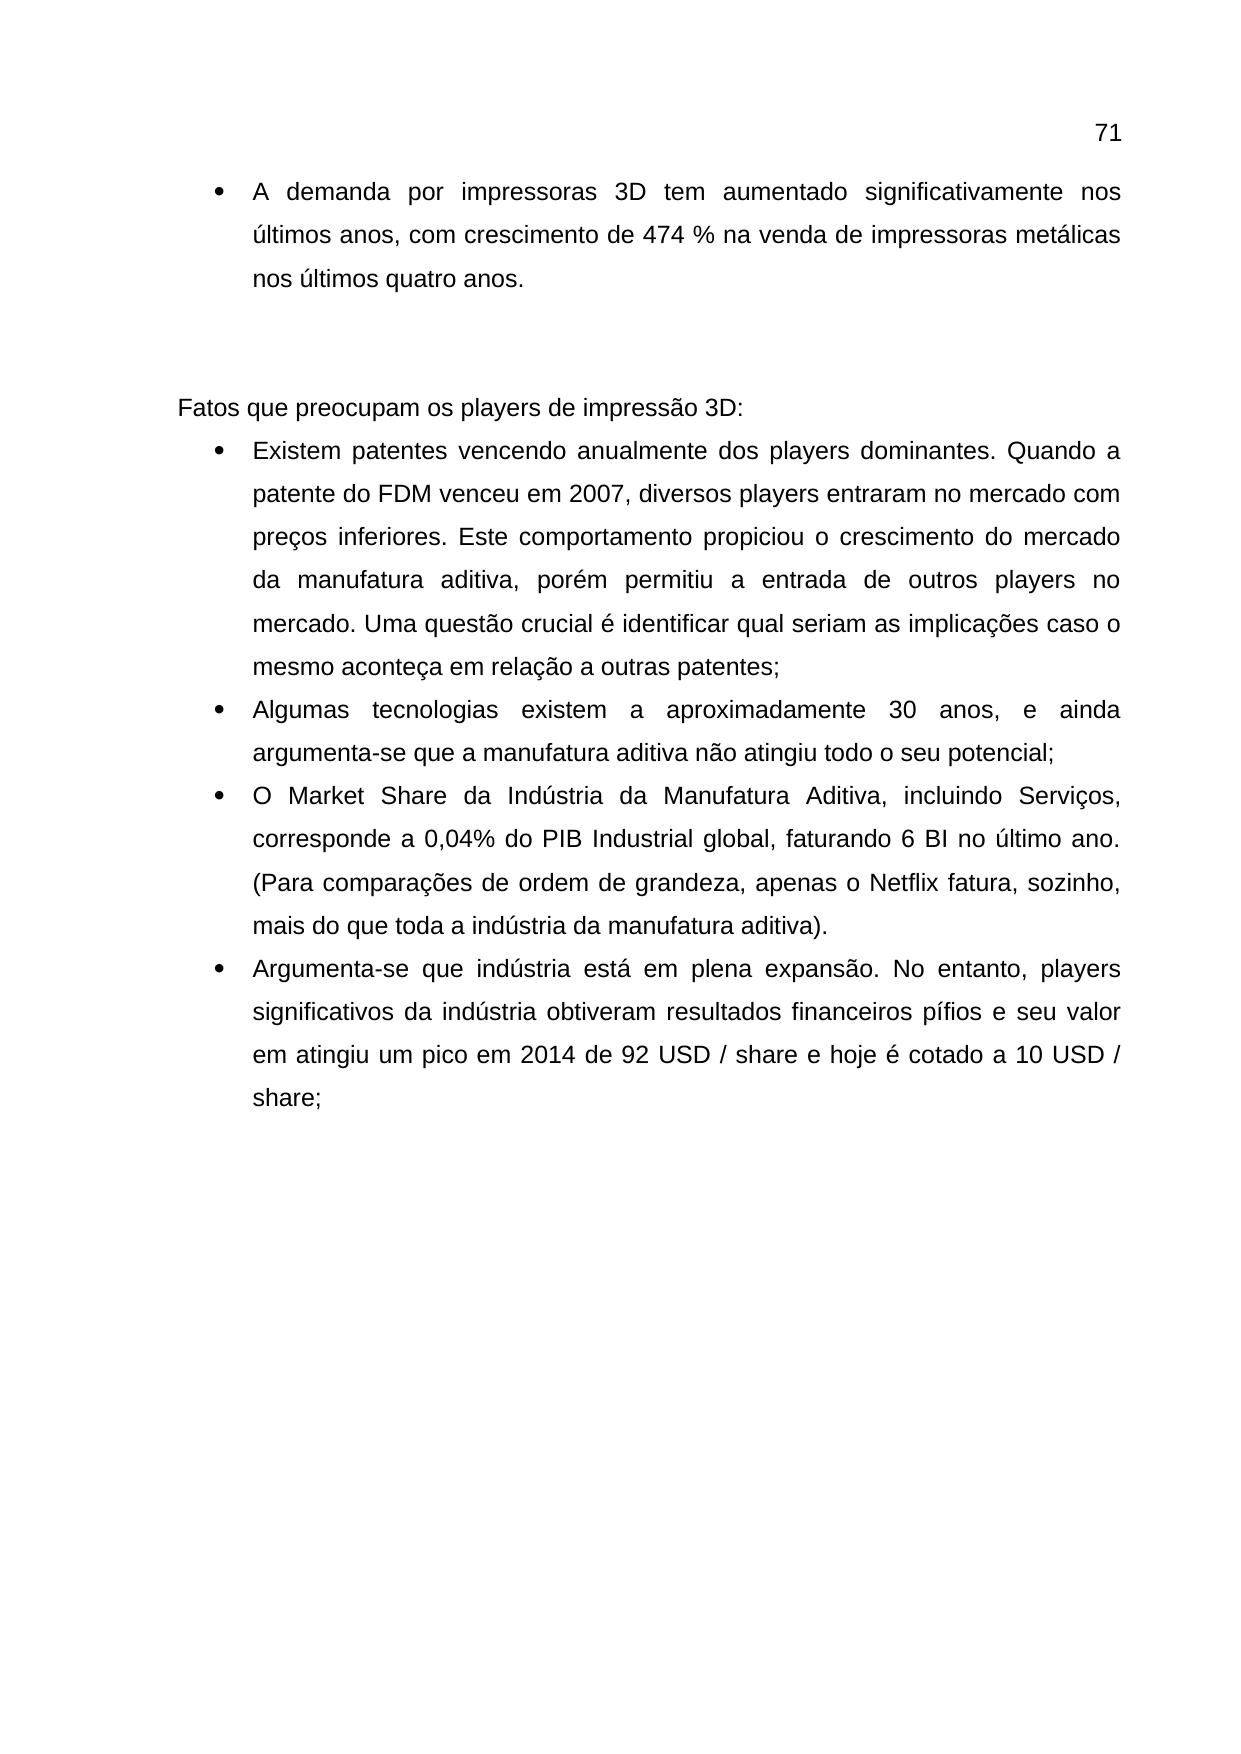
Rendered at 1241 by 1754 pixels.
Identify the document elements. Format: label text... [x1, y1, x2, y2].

list A demanda por impressoras 3D tem aumentado significativamente nos últimos anos, com crescimento de 474 % na venda de impressoras metálicas nos últimos quatro anos. [215, 177, 1122, 292]
list Algumas tecnologias existem a aproximadamente 30 anos, e ainda argumenta-se que a manufatura aditiva não atingiu todo o seu potencial; [215, 695, 1122, 767]
list O Market Share da Indústria da Manufatura Aditiva, incluindo Serviços, corresponde a 0,04% do PIB Industrial global, faturando 6 BI no último ano. (Para comparações de ordem de grandeza, apenas o Netflix fatura, sozinho, mais do que toda a indústria da manufatura aditiva). [215, 781, 1122, 939]
list Existem patentes vencendo anualmente dos players dominantes. Quando a patente do FDM venceu em 2007, diversos players entraram no mercado com preços inferiores. Este comportamento propiciou o crescimento do mercado da manufatura aditiva, porém permitiu a entrada de outros players no mercado. Uma questão crucial é identificar qual seriam as implicações caso o mesmo aconteça em relação a outras patentes; [215, 436, 1122, 681]
text Fatos que preocupam os players de impressão 3D: [177, 393, 1122, 422]
list Argumenta-se que indústria está em plena expansão. No entanto, players significativos da indústria obtiveram resultados financeiros pífios e seu valor em atingiu um pico em 2014 de 92 USD / share e hoje é cotado a 10 USD / share; [215, 954, 1122, 1112]
